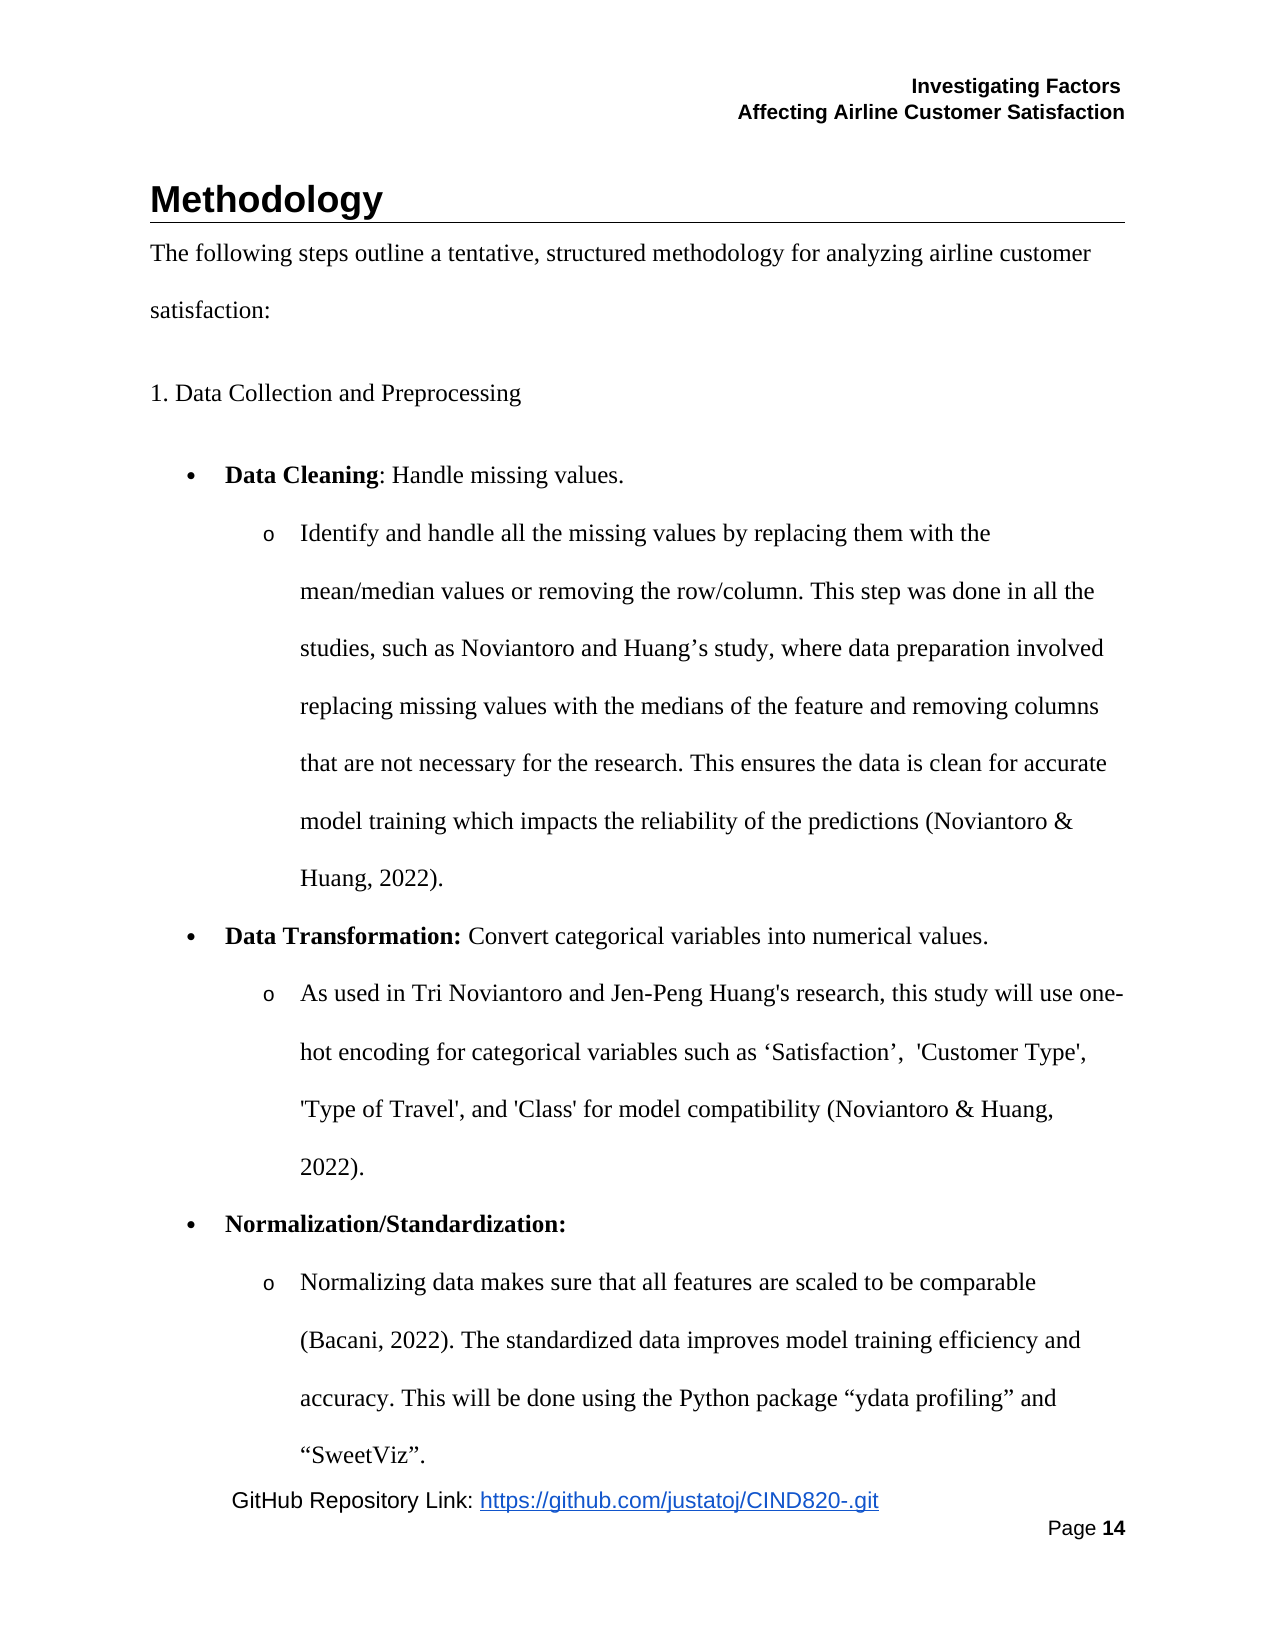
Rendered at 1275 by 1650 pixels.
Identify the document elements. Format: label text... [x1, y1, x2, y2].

list Identify and handle all the missing values by replacing them with the mean/median values or removing the row/column. This step was done in all the studies, such as Noviantoro and Huang’s study, where data preparation involved replacing missing values with the medians of the feature and removing columns that are not necessary for the research. This ensures the data is clean for accurate model training which impacts the reliability of the predictions (Noviantoro & Huang, 2022). [262, 518, 1125, 892]
subtitle Methodology [150, 177, 1125, 222]
list As used in Tri Noviantoro and Jen-Peng Huang's research, this study will use one-hot encoding for categorical variables such as ‘Satisfaction’, 'Customer Type', 'Type of Travel', and 'Class' for model compatibility (Noviantoro & Huang, 2022). [262, 978, 1125, 1181]
list Normalization/Standardization: [187, 1209, 1125, 1238]
list Data Transformation: Convert categorical variables into numerical values. [187, 921, 1125, 950]
list Data Cleaning: Handle missing values. [187, 460, 1125, 489]
text The following steps outline a tentative, structured methodology for analyzing airline customer satisfaction: [150, 238, 1125, 324]
text 1. Data Collection and Preprocessing [150, 378, 1125, 406]
list Normalizing data makes sure that all features are scaled to be comparable (Bacani, 2022). The standardized data improves model training efficiency and accuracy. This will be done using the Python package “ydata profiling” and “SweetViz”. [262, 1267, 1125, 1469]
